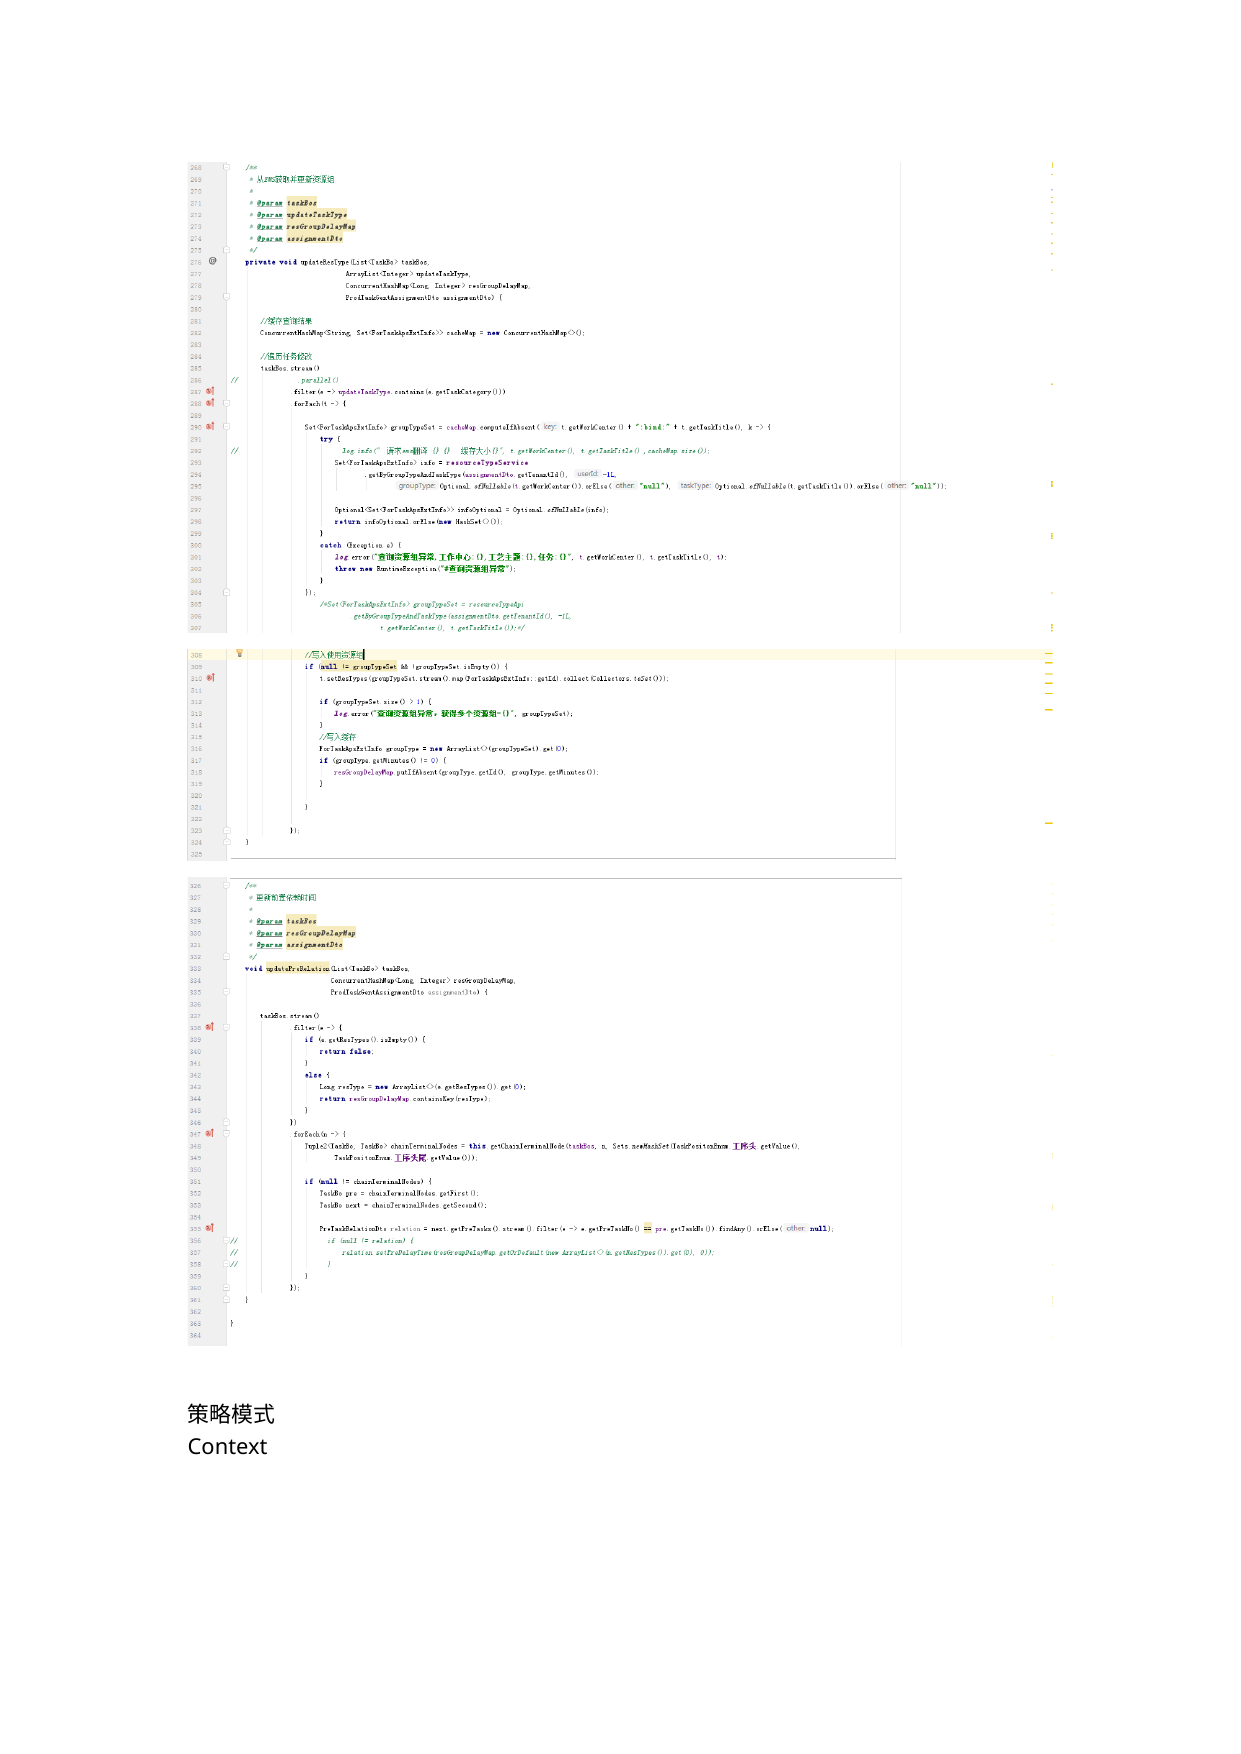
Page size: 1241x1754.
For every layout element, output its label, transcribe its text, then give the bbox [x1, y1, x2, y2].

text Context [187, 1429, 1053, 1462]
picture [187, 162, 1053, 633]
picture [187, 649, 1053, 861]
picture [187, 877, 1053, 1346]
text 策略模式 [187, 1397, 1053, 1429]
